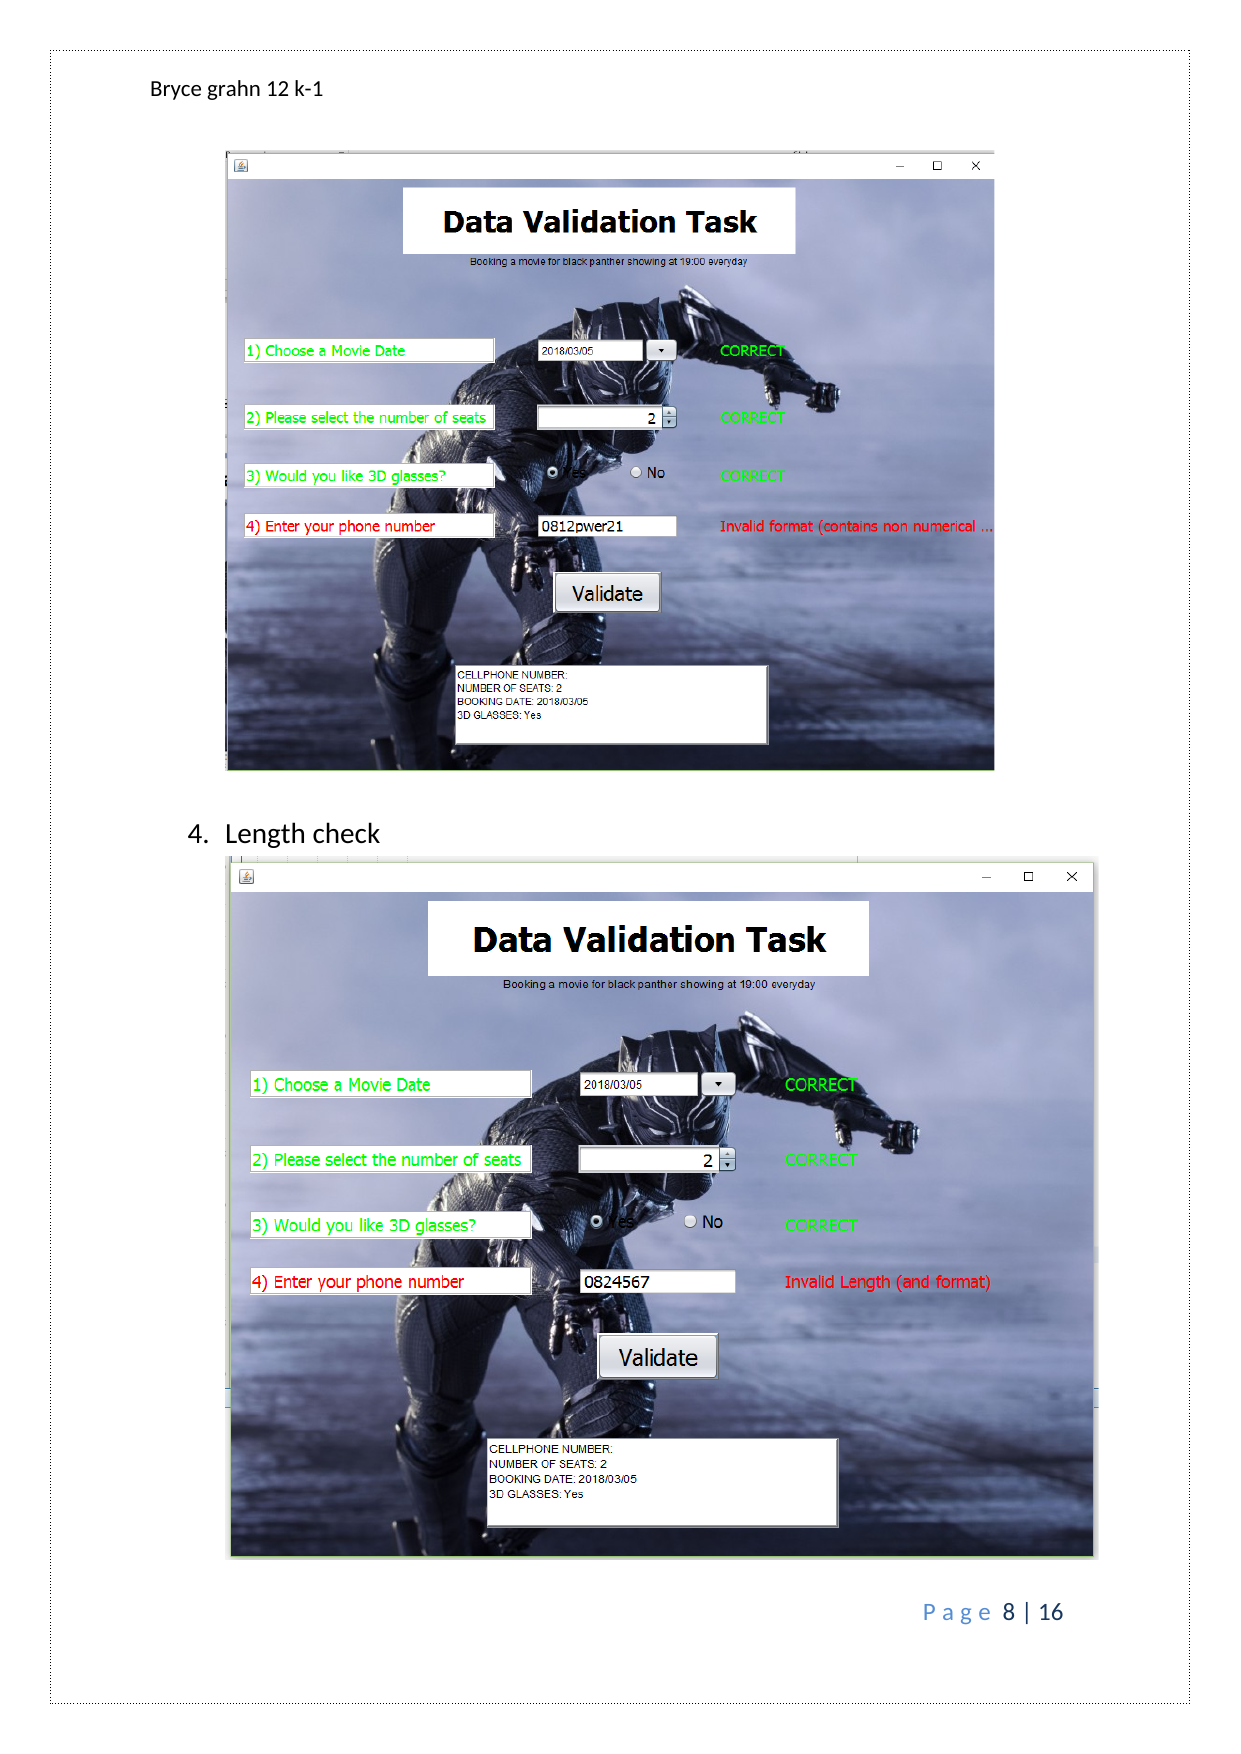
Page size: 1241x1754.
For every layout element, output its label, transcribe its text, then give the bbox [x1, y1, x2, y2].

list Length check [187, 815, 1090, 851]
picture [225, 150, 995, 771]
picture [225, 856, 1099, 1560]
